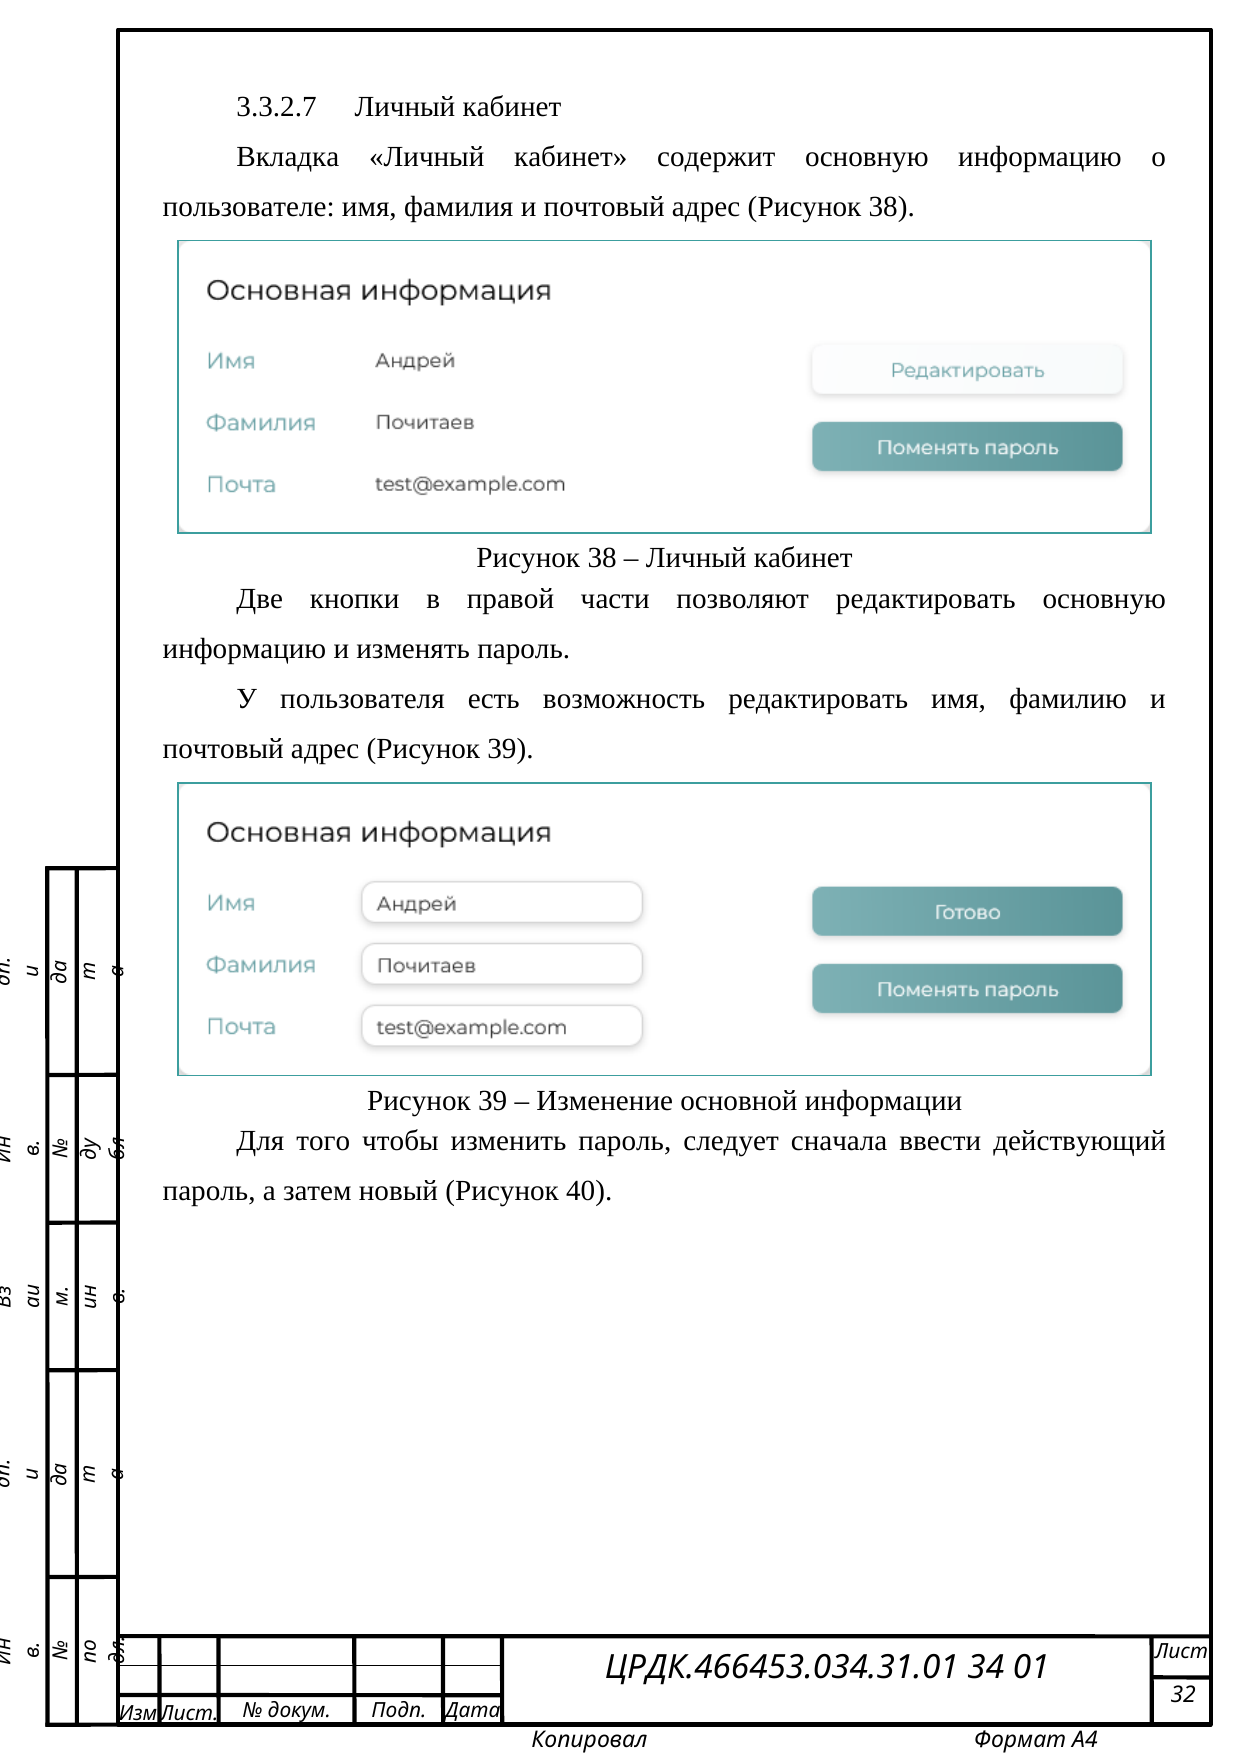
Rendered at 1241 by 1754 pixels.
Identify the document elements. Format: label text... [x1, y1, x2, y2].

text У пользователя есть возможность редактировать имя, фамилию и почтовый адрес (Рисунок 39). [162, 681, 1167, 765]
picture [179, 784, 1150, 1075]
text Для того чтобы изменить пароль, следует сначала ввести действующий пароль, а затем новый (Рисунок 40). [162, 1123, 1167, 1207]
text Вкладка «Личный кабинет» содержит основную информацию о пользователе: имя, фамилия и почтовый адрес (Рисунок 38). [162, 139, 1167, 223]
text Личный кабинет [177, 89, 1167, 122]
picture [179, 241, 1150, 532]
text Две кнопки в правой части позволяют редактировать основную информацию и изменять пароль. [162, 581, 1167, 664]
